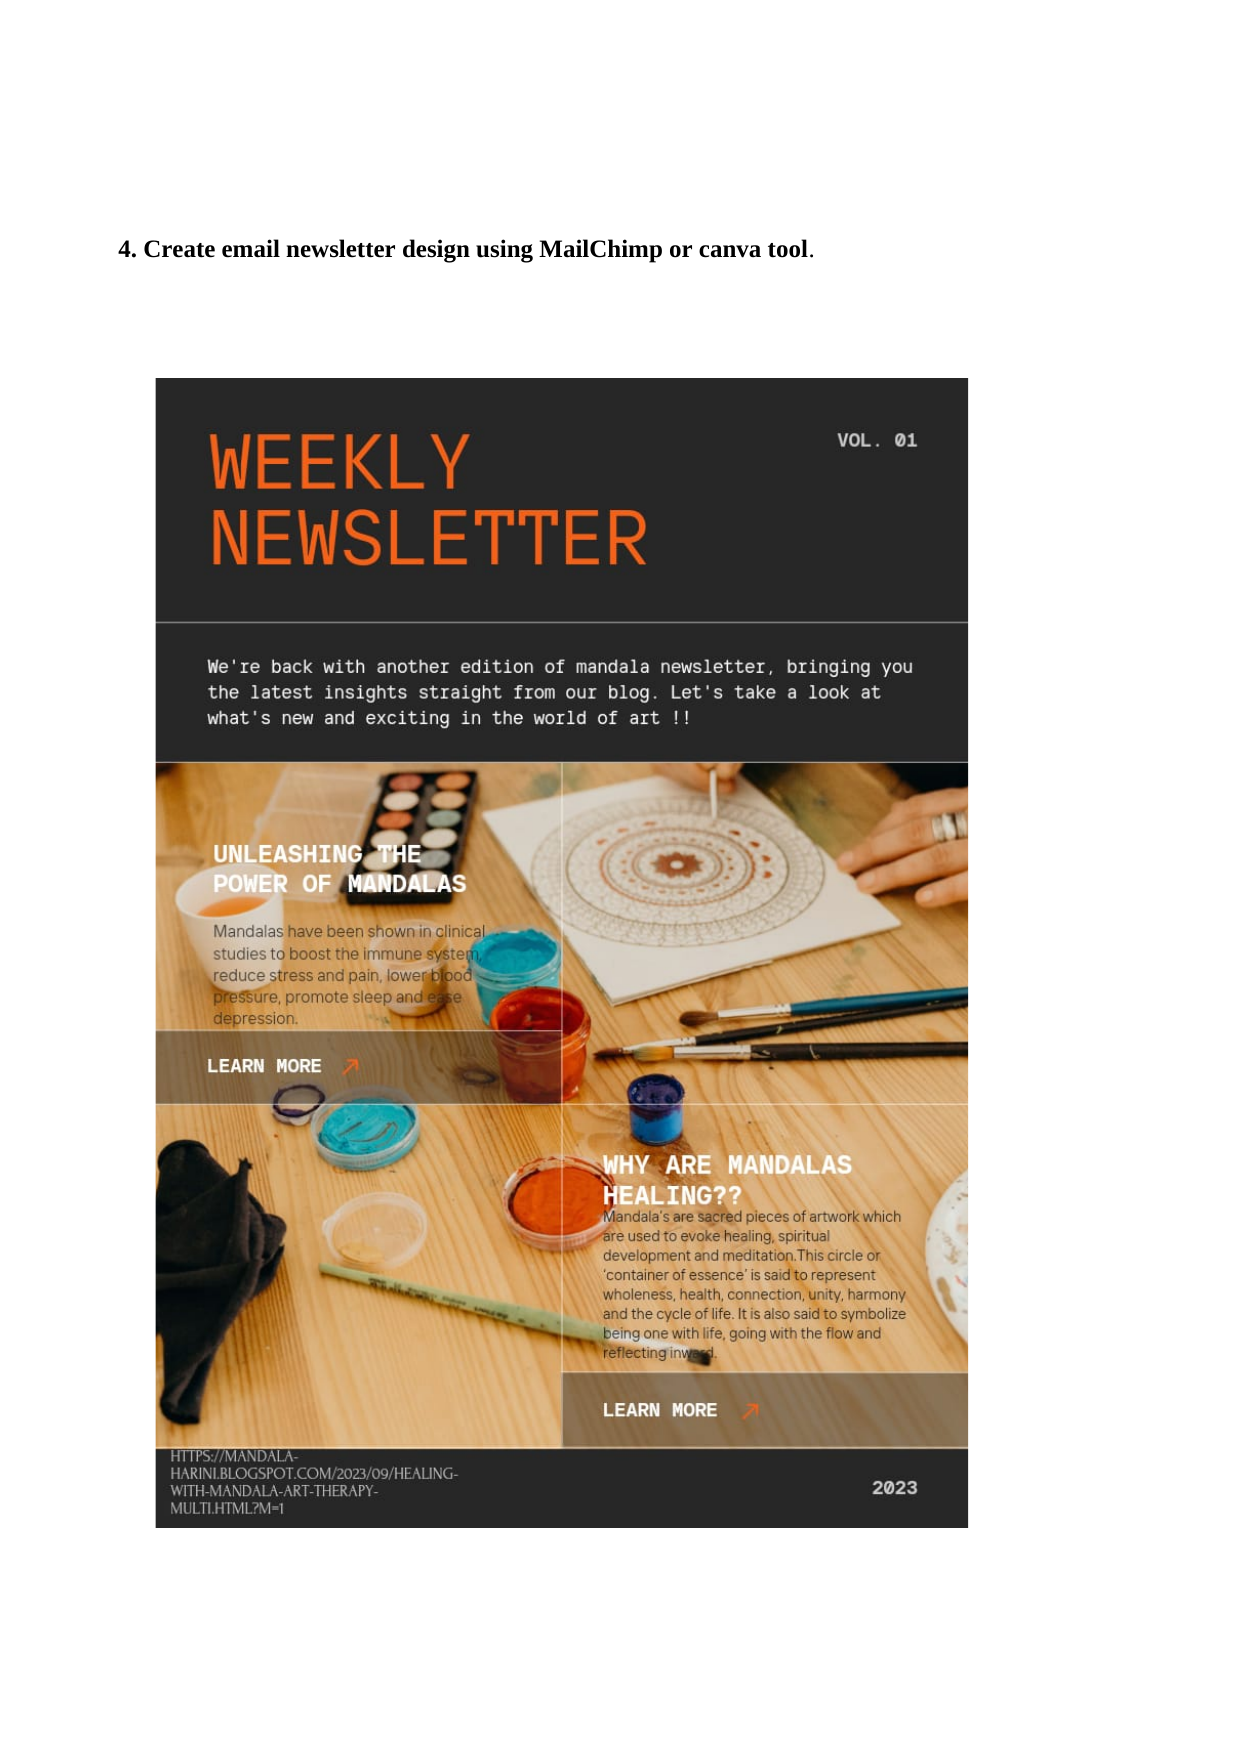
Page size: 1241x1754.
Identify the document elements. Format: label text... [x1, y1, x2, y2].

picture [155, 378, 969, 1528]
text 4. Create email newsletter design using MailChimp or canva tool. [118, 234, 1122, 263]
